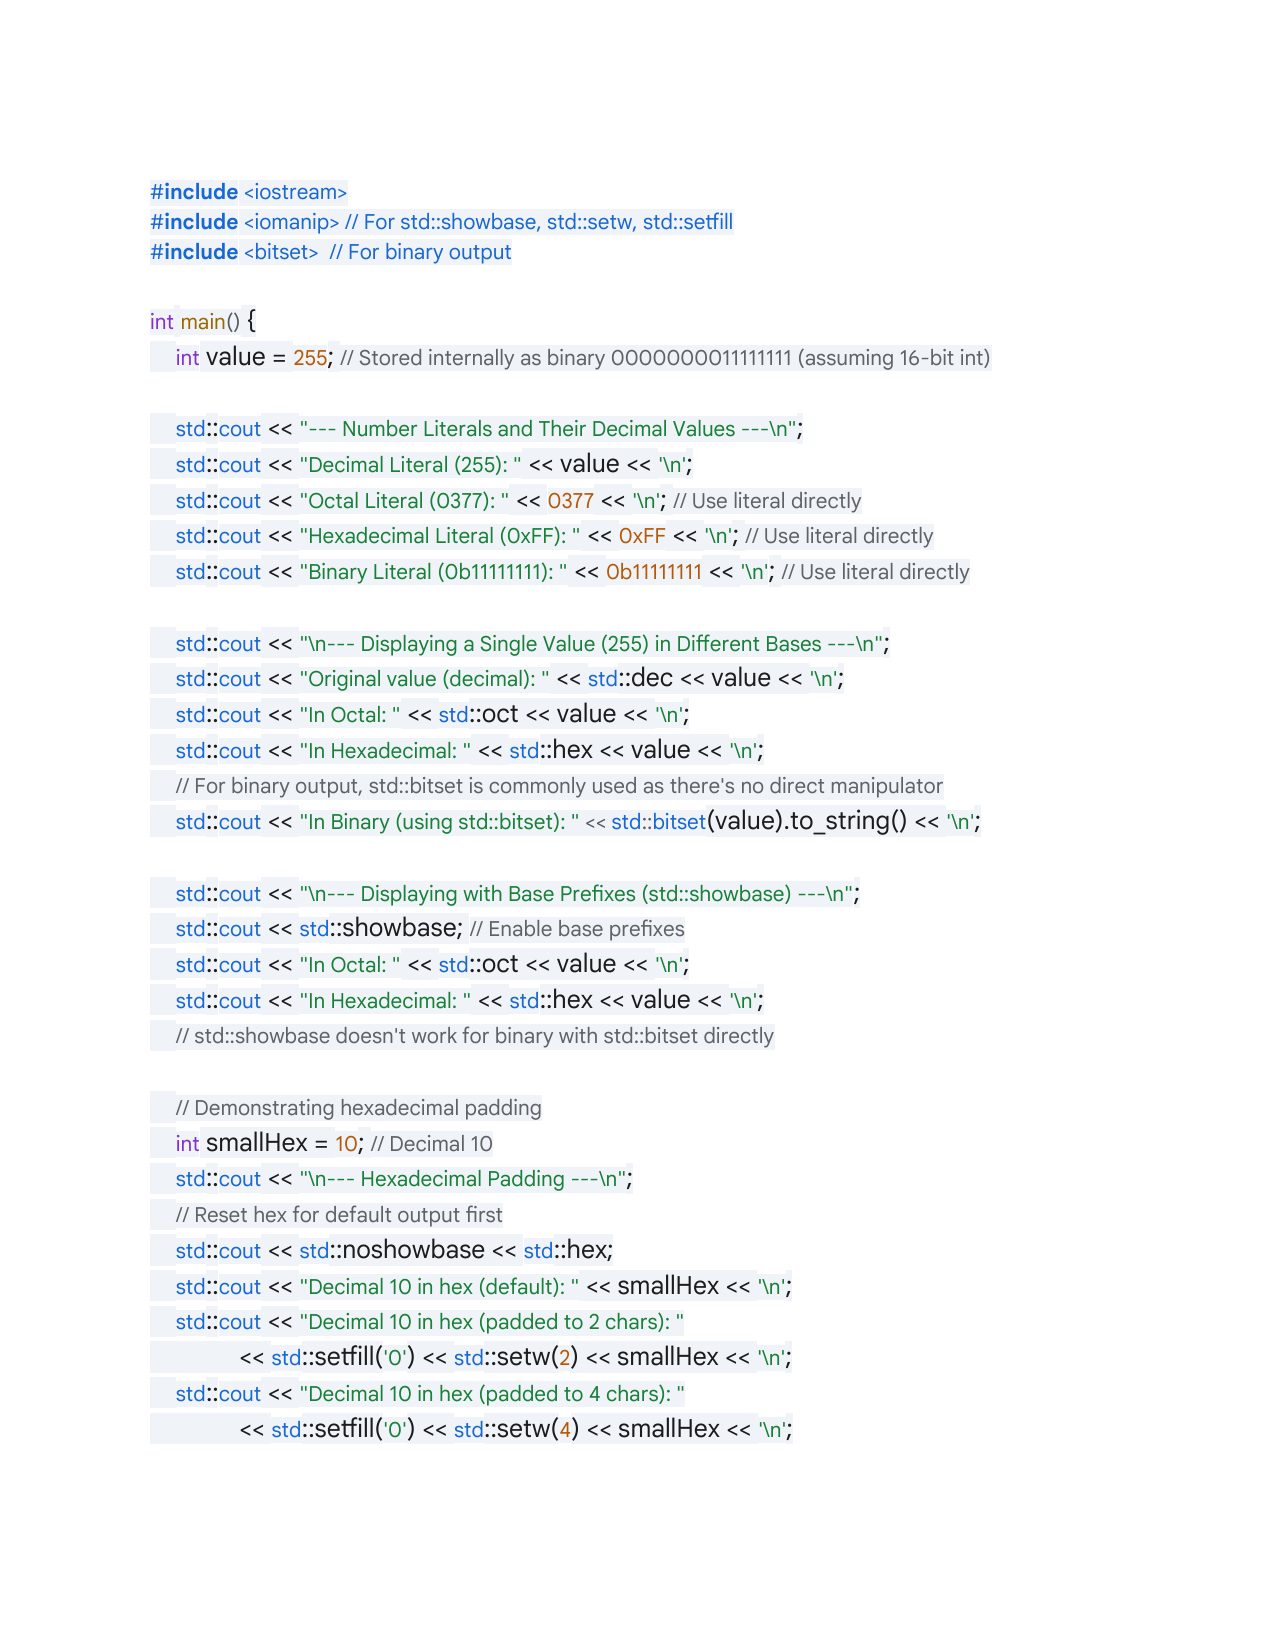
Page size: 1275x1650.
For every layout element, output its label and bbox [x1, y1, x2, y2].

text [150, 180, 1125, 1480]
